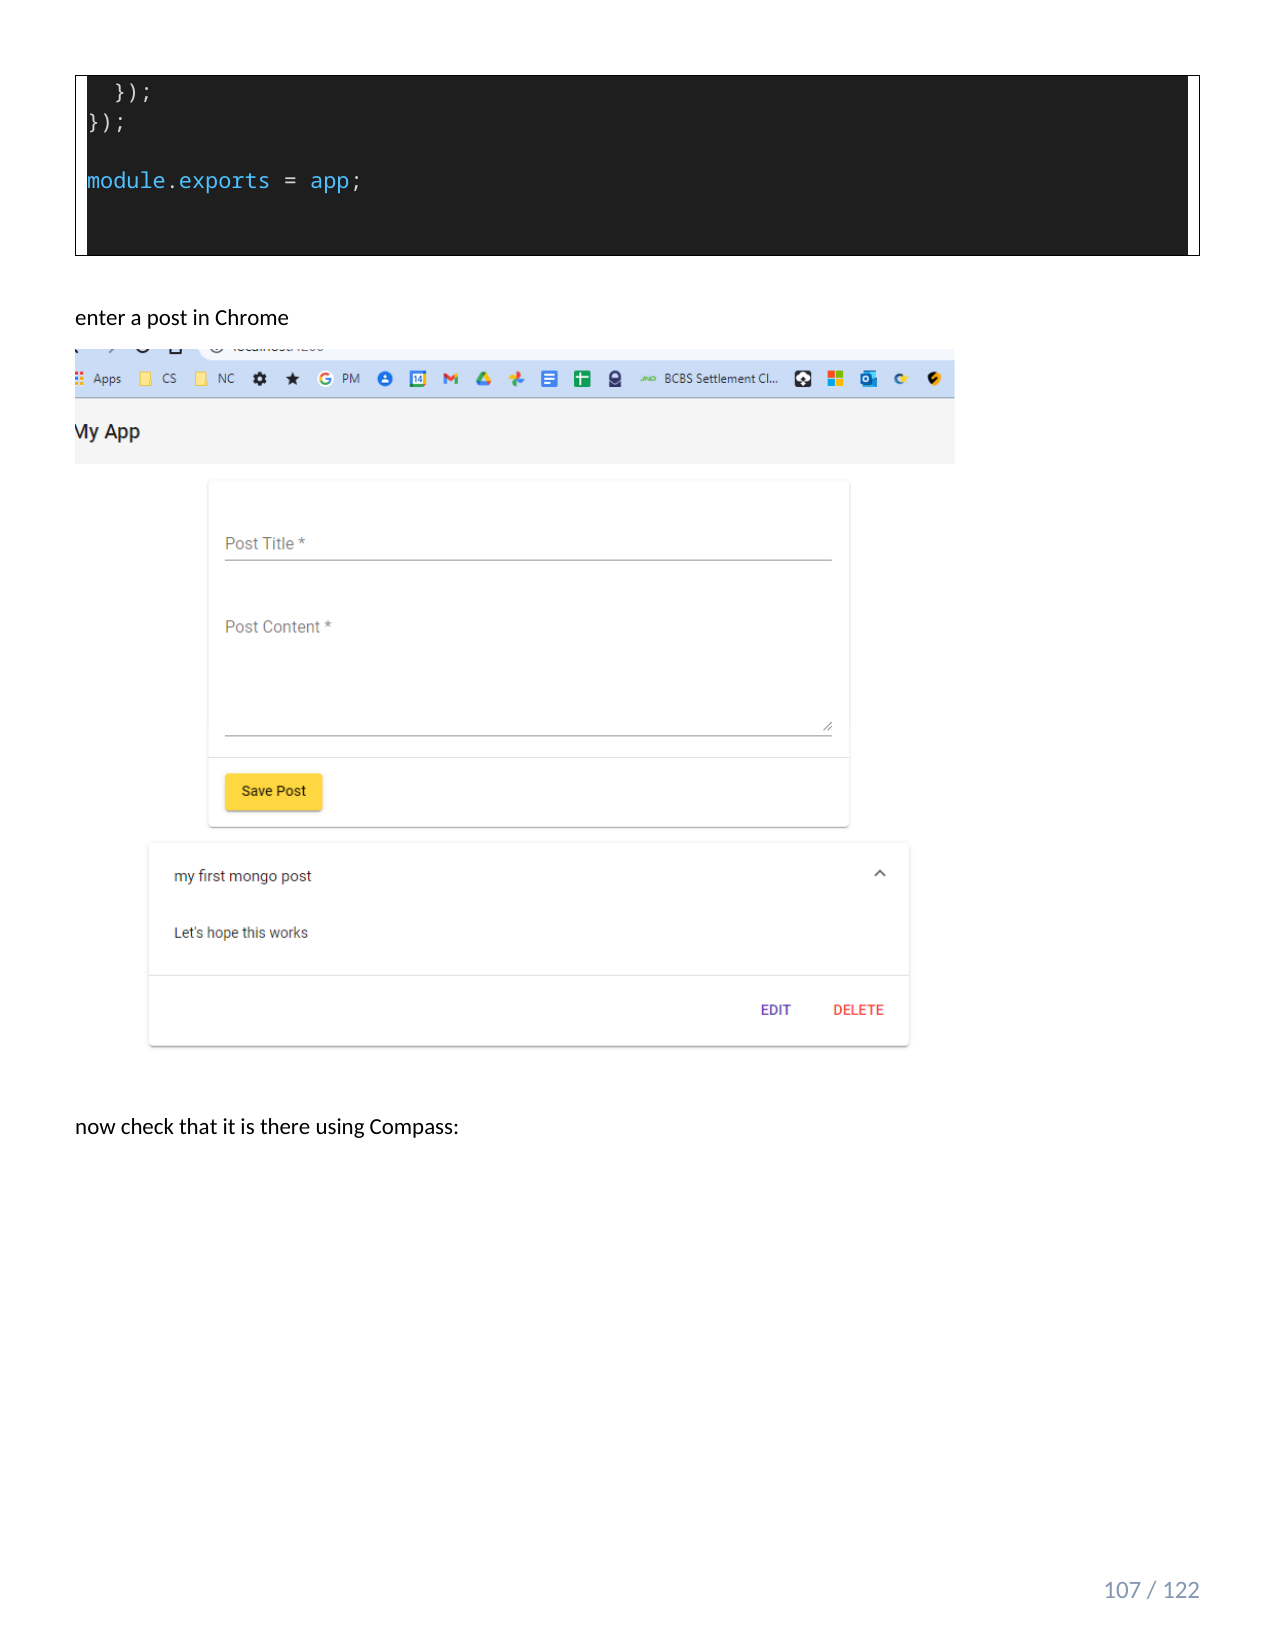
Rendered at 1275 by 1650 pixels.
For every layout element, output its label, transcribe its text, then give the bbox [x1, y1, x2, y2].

text now check that it is there using Compass: [75, 1112, 1200, 1141]
picture [75, 349, 955, 1094]
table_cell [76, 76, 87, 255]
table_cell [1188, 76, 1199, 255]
text enter a post in Chrome [75, 303, 1200, 331]
